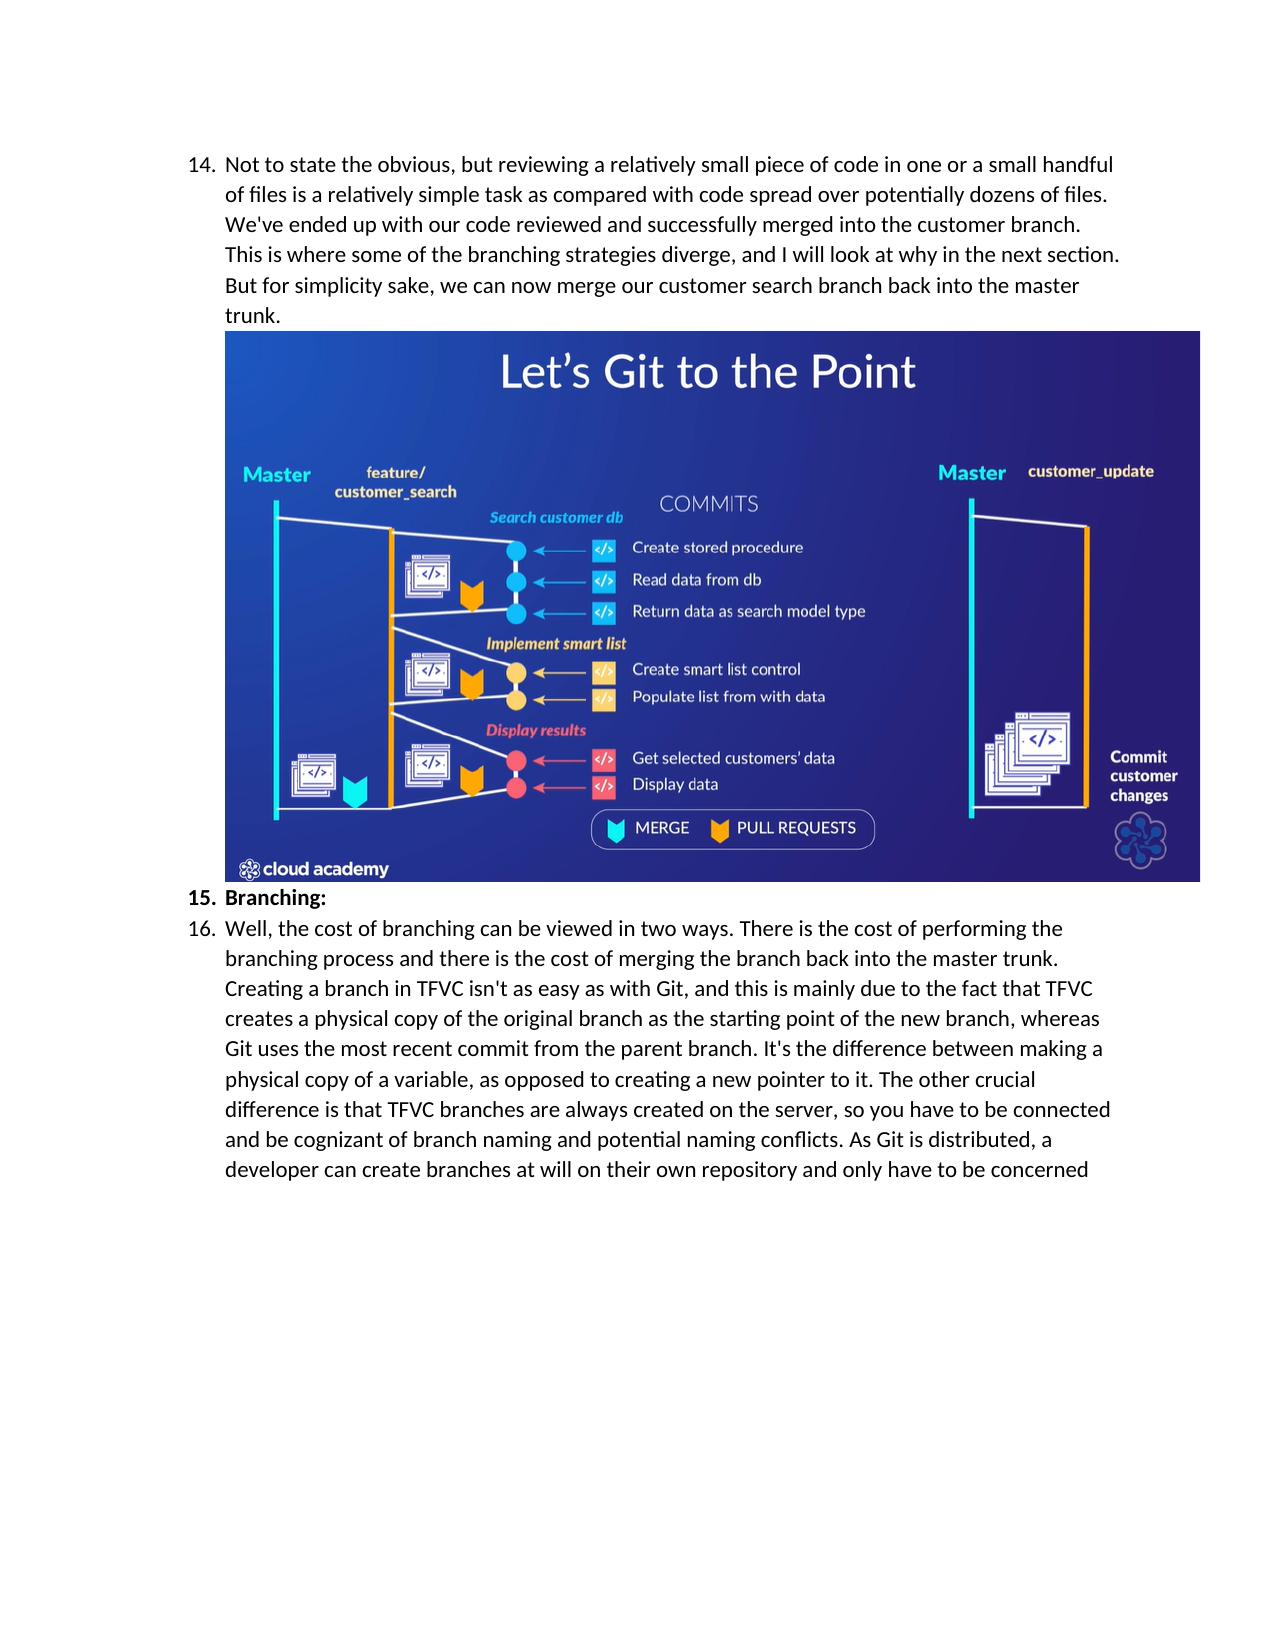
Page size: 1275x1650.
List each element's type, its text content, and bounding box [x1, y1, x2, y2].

picture [225, 331, 1200, 882]
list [187, 914, 1125, 1183]
list Branching: [187, 883, 1125, 912]
